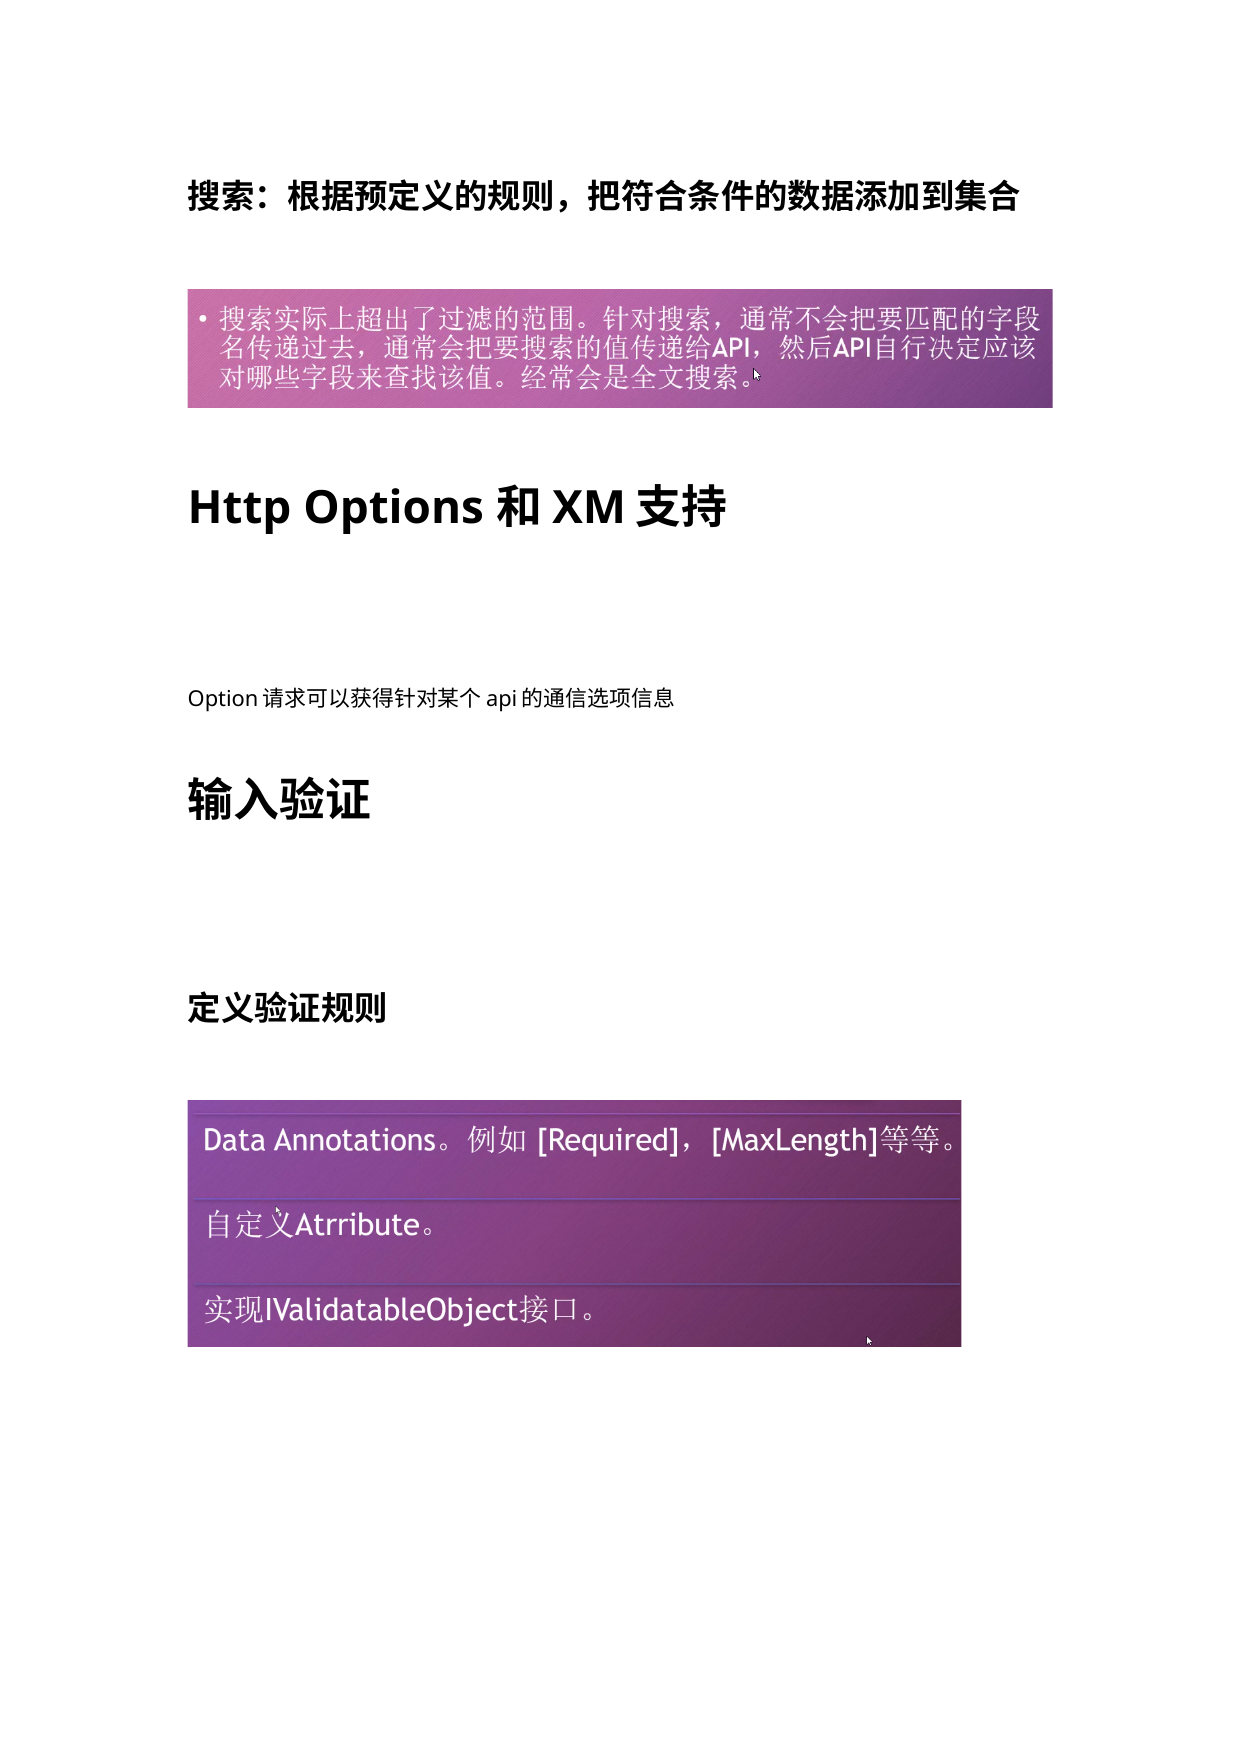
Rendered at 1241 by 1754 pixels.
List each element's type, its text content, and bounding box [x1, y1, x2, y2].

subtitle Http Options 和 XM支持 [187, 454, 1053, 552]
picture [187, 1100, 962, 1347]
subtitle 定义验证规则 [187, 973, 1053, 1038]
text Option请求可以获得针对某个api的通信选项信息 [187, 680, 1053, 713]
subtitle 输入验证 [187, 748, 1053, 846]
picture [187, 289, 1053, 408]
subtitle 搜索：根据预定义的规则，把符合条件的数据添加到集合 [187, 162, 1053, 227]
